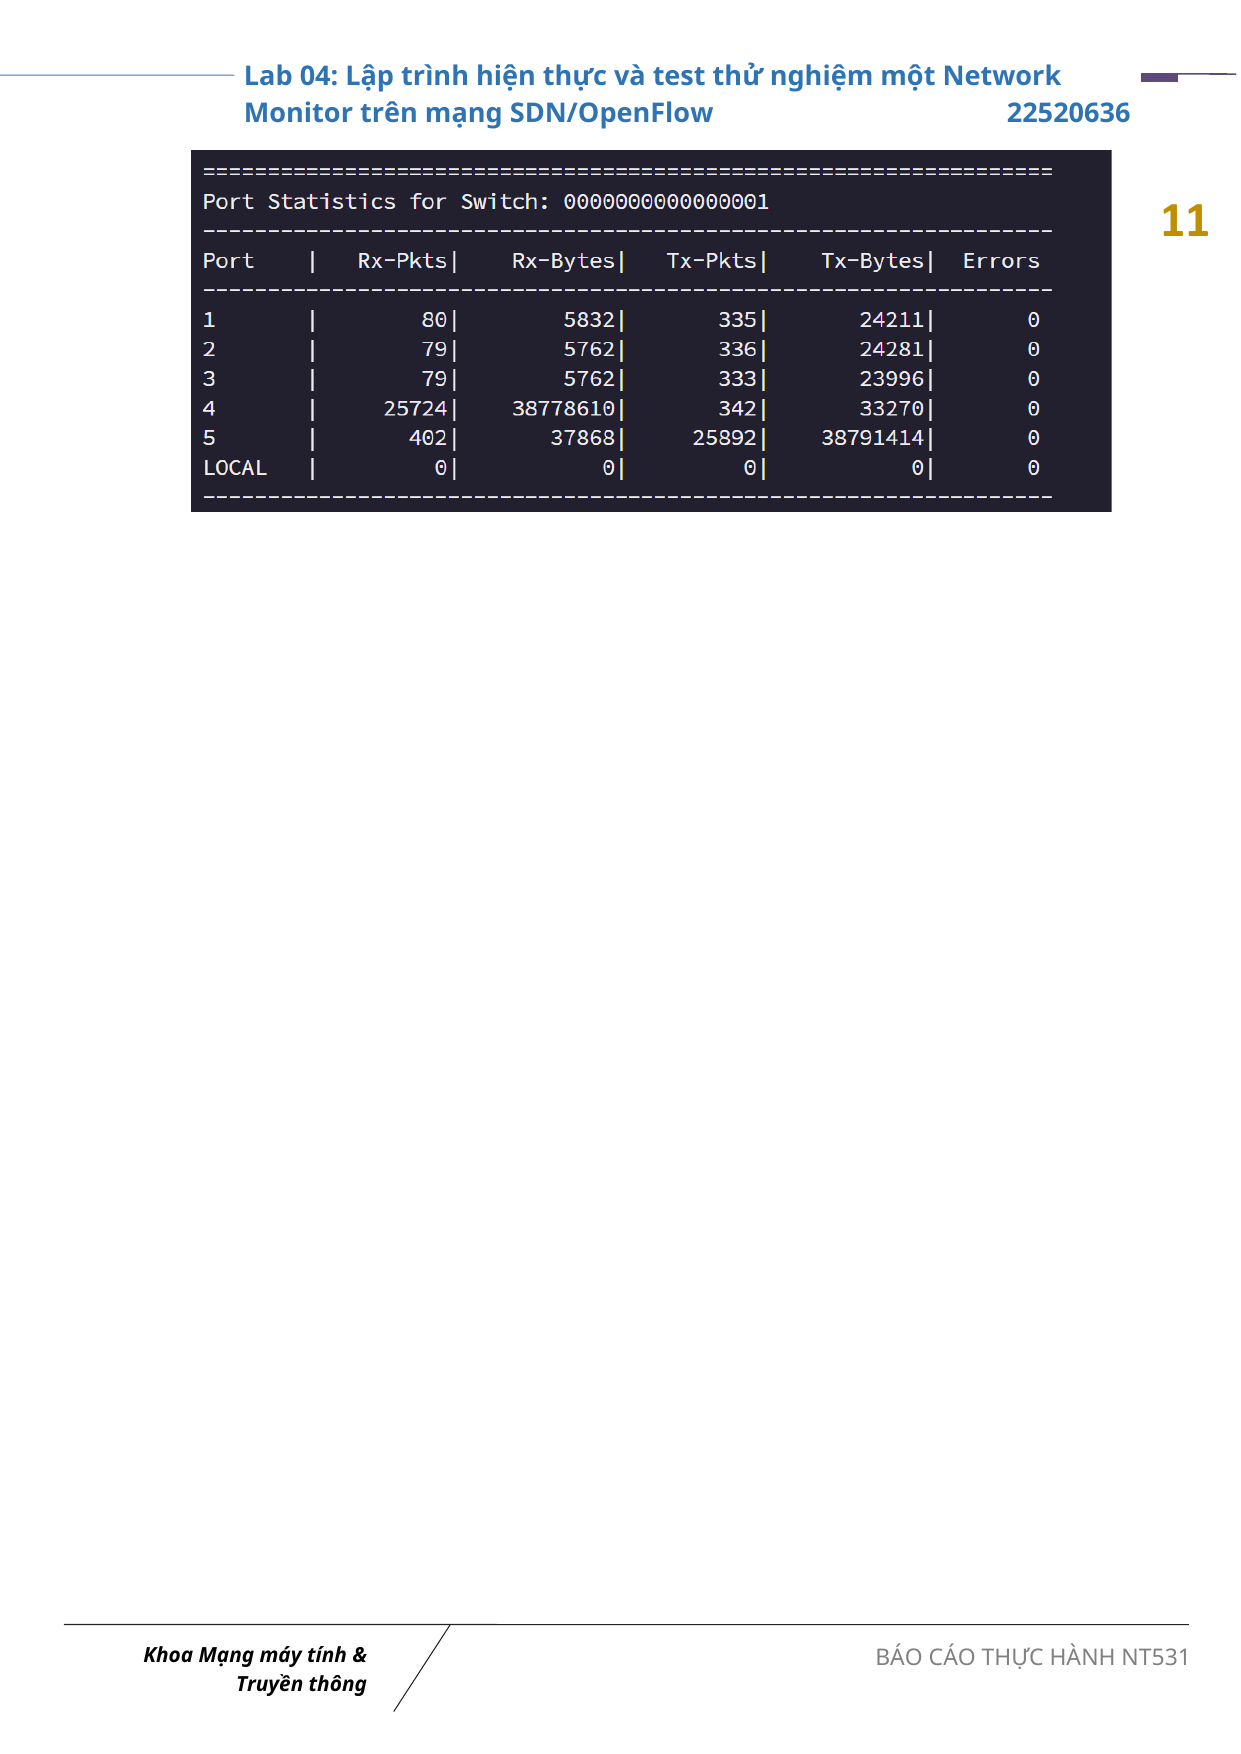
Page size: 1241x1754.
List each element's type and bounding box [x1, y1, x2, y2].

picture [191, 150, 1112, 512]
